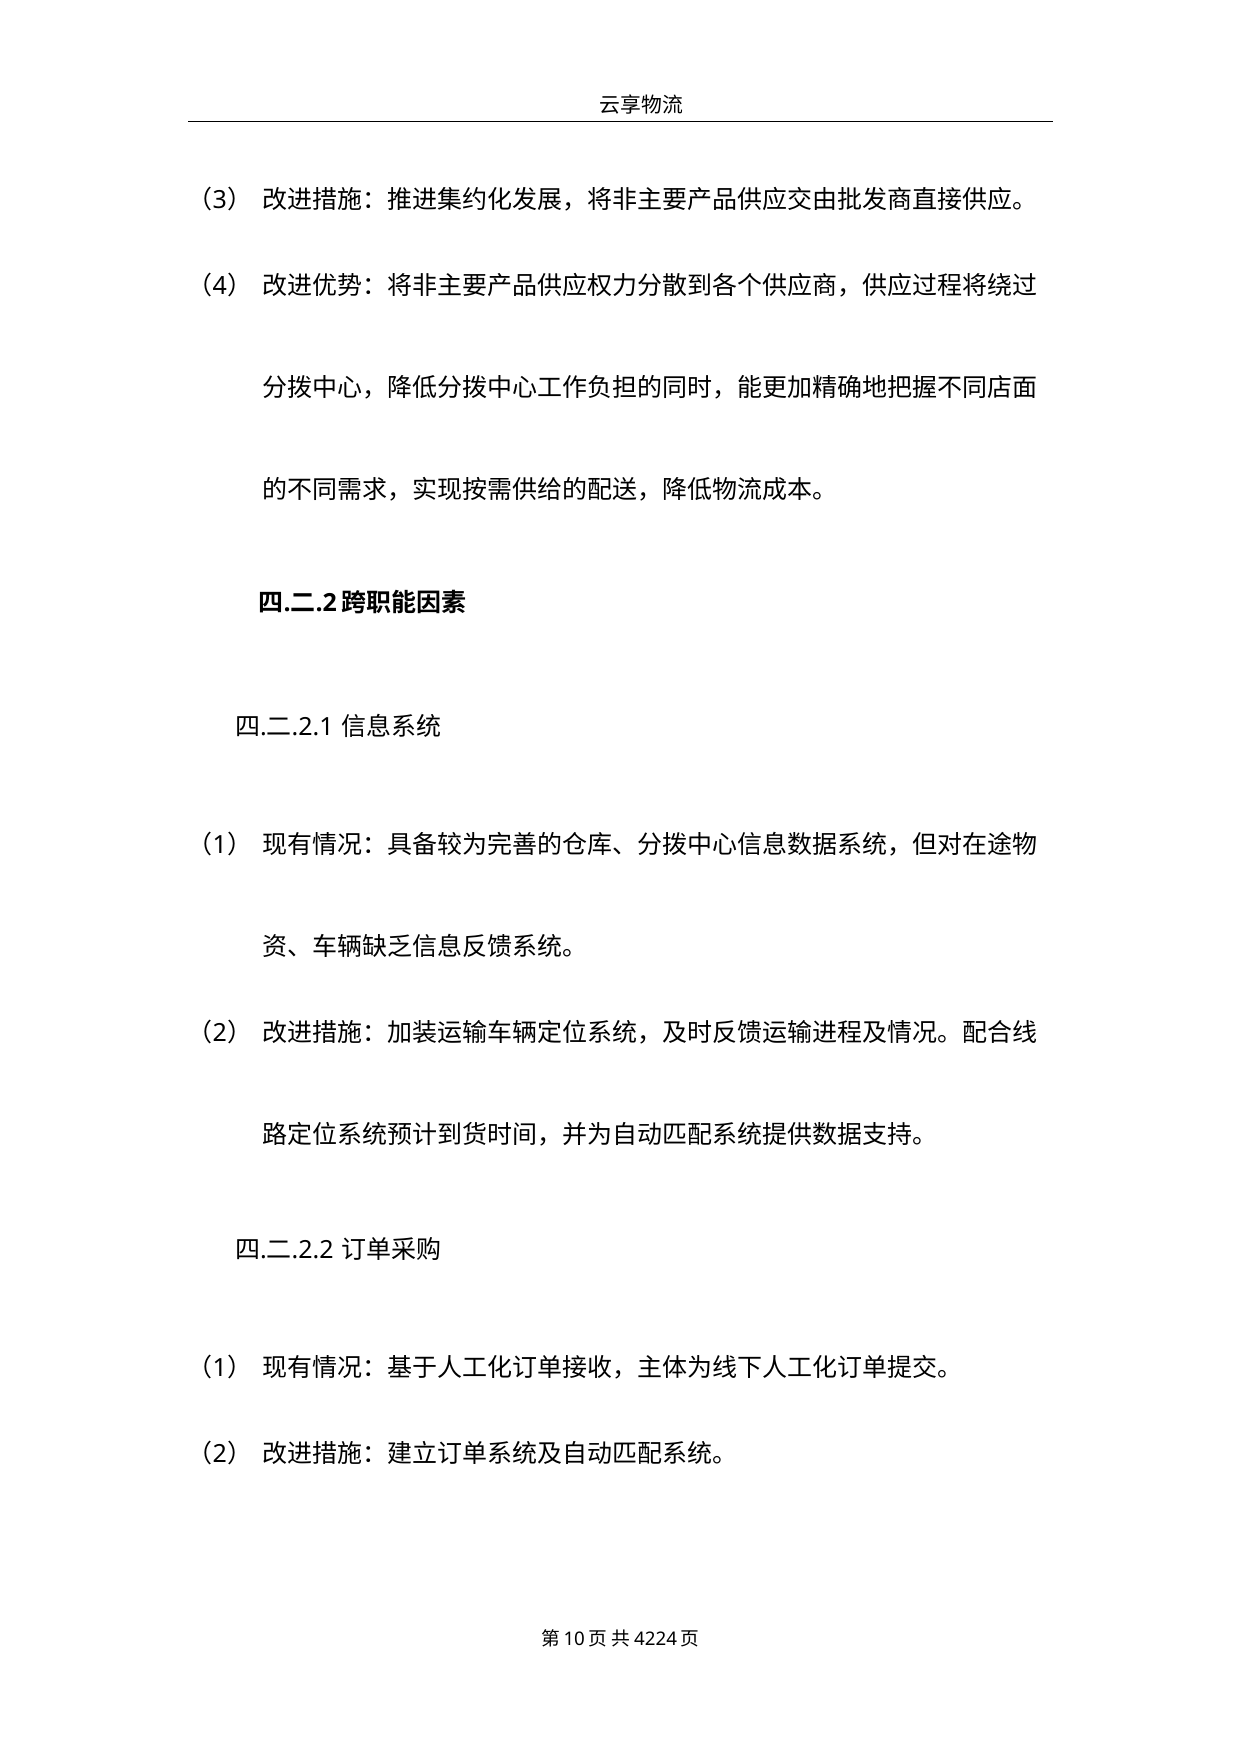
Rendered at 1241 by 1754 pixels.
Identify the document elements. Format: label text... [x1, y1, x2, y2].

list 改进措施：加装运输车辆定位系统，及时反馈运输进程及情况。配合线路定位系统预计到货时间，并为自动匹配系统提供数据支持。 [187, 997, 1053, 1166]
list 改进优势：将非主要产品供应权力分散到各个供应商，供应过程将绕过分拨中心，降低分拨中心工作负担的同时，能更加精确地把握不同店面的不同需求，实现按需供给的配送，降低物流成本。 [187, 250, 1053, 522]
subtitle 订单采购 [235, 1214, 1053, 1282]
list 改进措施：建立订单系统及自动匹配系统。 [187, 1418, 1053, 1486]
list 现有情况：具备较为完善的仓库、分拨中心信息数据系统，但对在途物资、车辆缺乏信息反馈系统。 [187, 809, 1053, 978]
list 改进措施：推进集约化发展，将非主要产品供应交由批发商直接供应。 [187, 164, 1053, 232]
subtitle 信息系统 [235, 690, 1053, 758]
subtitle 跨职能因素 [258, 567, 1053, 635]
list 现有情况：基于人工化订单接收，主体为线下人工化订单提交。 [187, 1332, 1053, 1400]
